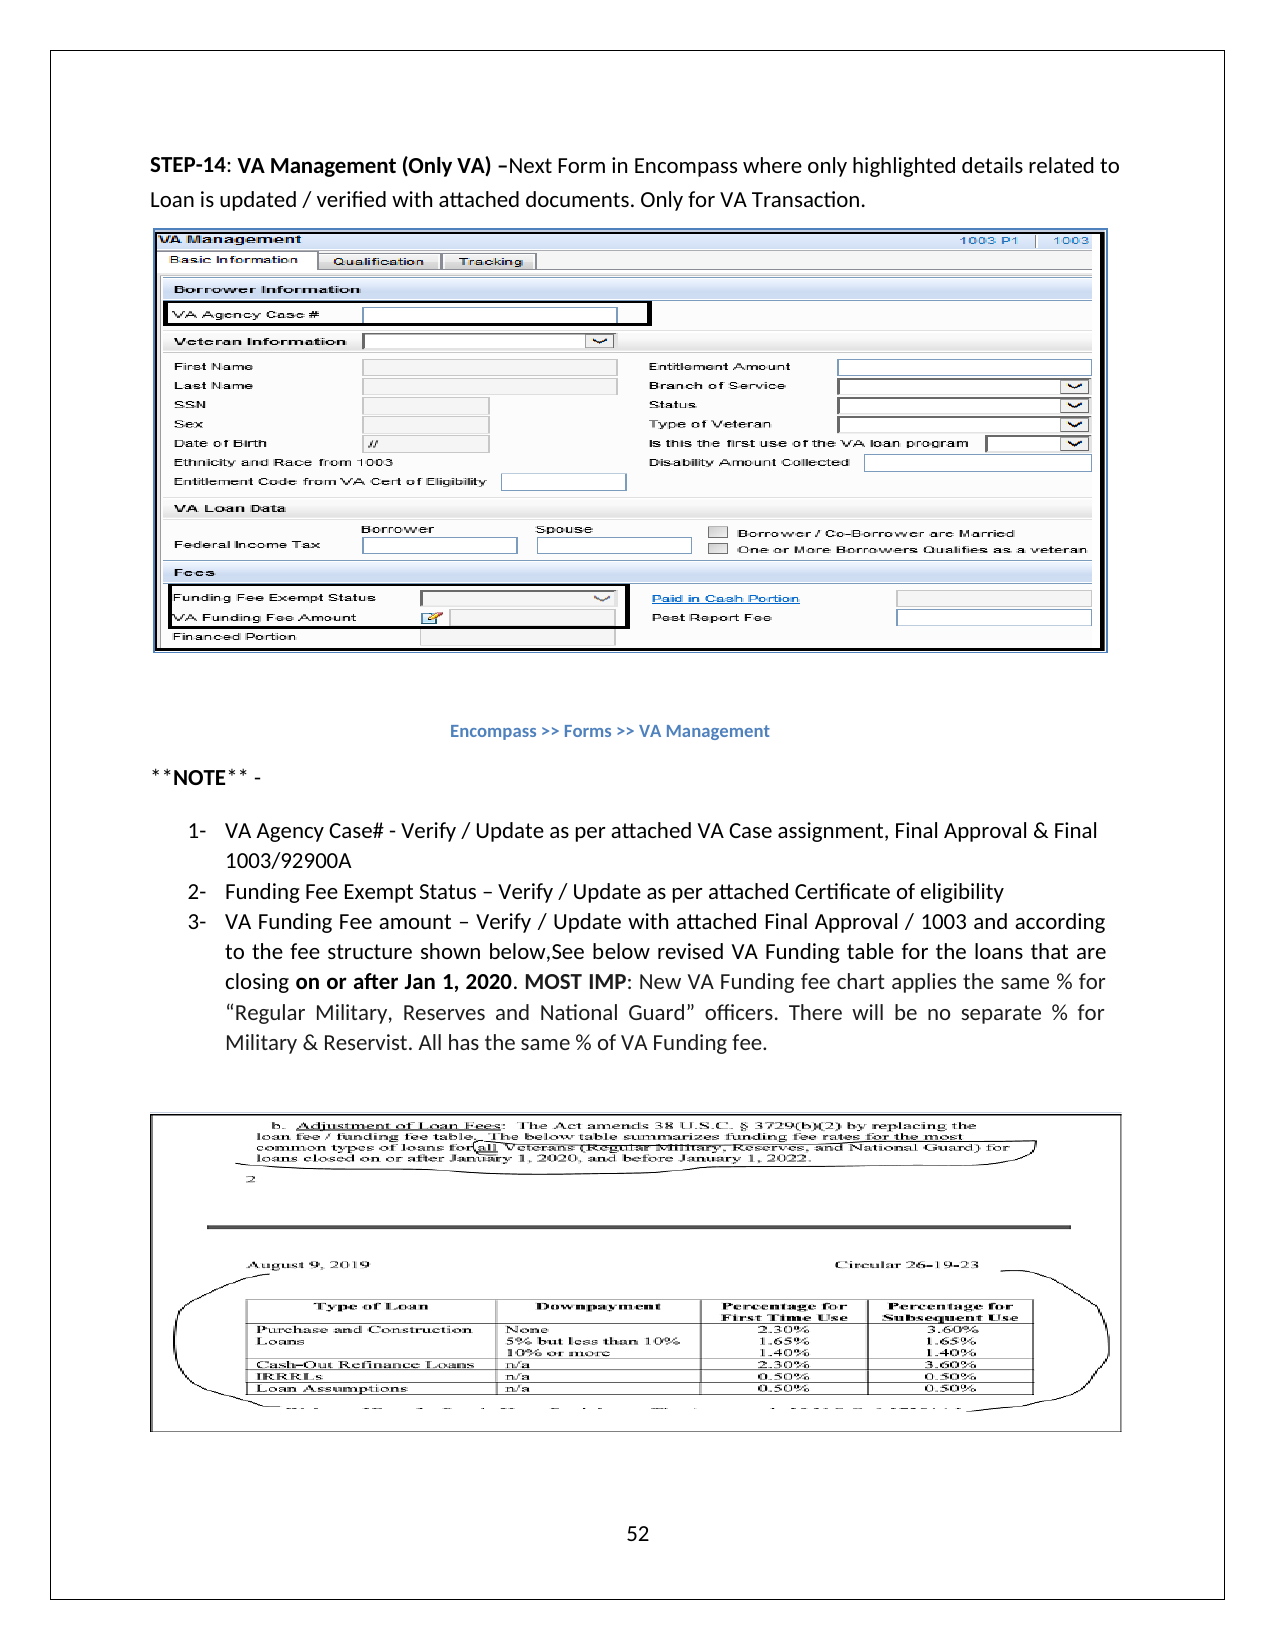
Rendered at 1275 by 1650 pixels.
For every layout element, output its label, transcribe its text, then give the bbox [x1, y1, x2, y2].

picture [150, 1112, 1122, 1432]
picture [155, 230, 1105, 652]
list VA Funding Fee amount – Verify / Update with attached Final Approval / 1003 and according to the fee structure shown below,See below revised VA Funding table for the loans that are closing on or after Jan 1, 2020. MOST IMP: New VA Funding fee chart applies the same % for “Regular Military, Reserves and National Guard” officers. There will be no separate % for Military & Reservist. All has the same % of VA Funding fee. [187, 907, 1107, 1056]
list Funding Fee Exempt Status – Verify / Update as per attached Certificate of eligibility [187, 877, 1125, 905]
text STEP-14: VA Management (Only VA) –Next Form in Encompass where only highlighted details related to Loan is updated / verified with attached documents. Only for VA Transaction. [150, 150, 1125, 213]
text **NOTE** - [150, 763, 1125, 791]
text Funding Fee Chart [525, 1105, 1125, 1128]
text Encompass >> Forms >> VA Management [375, 653, 1107, 742]
list VA Agency Case# - Verify / Update as per attached VA Case assignment, Final Approval & Final 1003/92900A [187, 816, 1125, 874]
